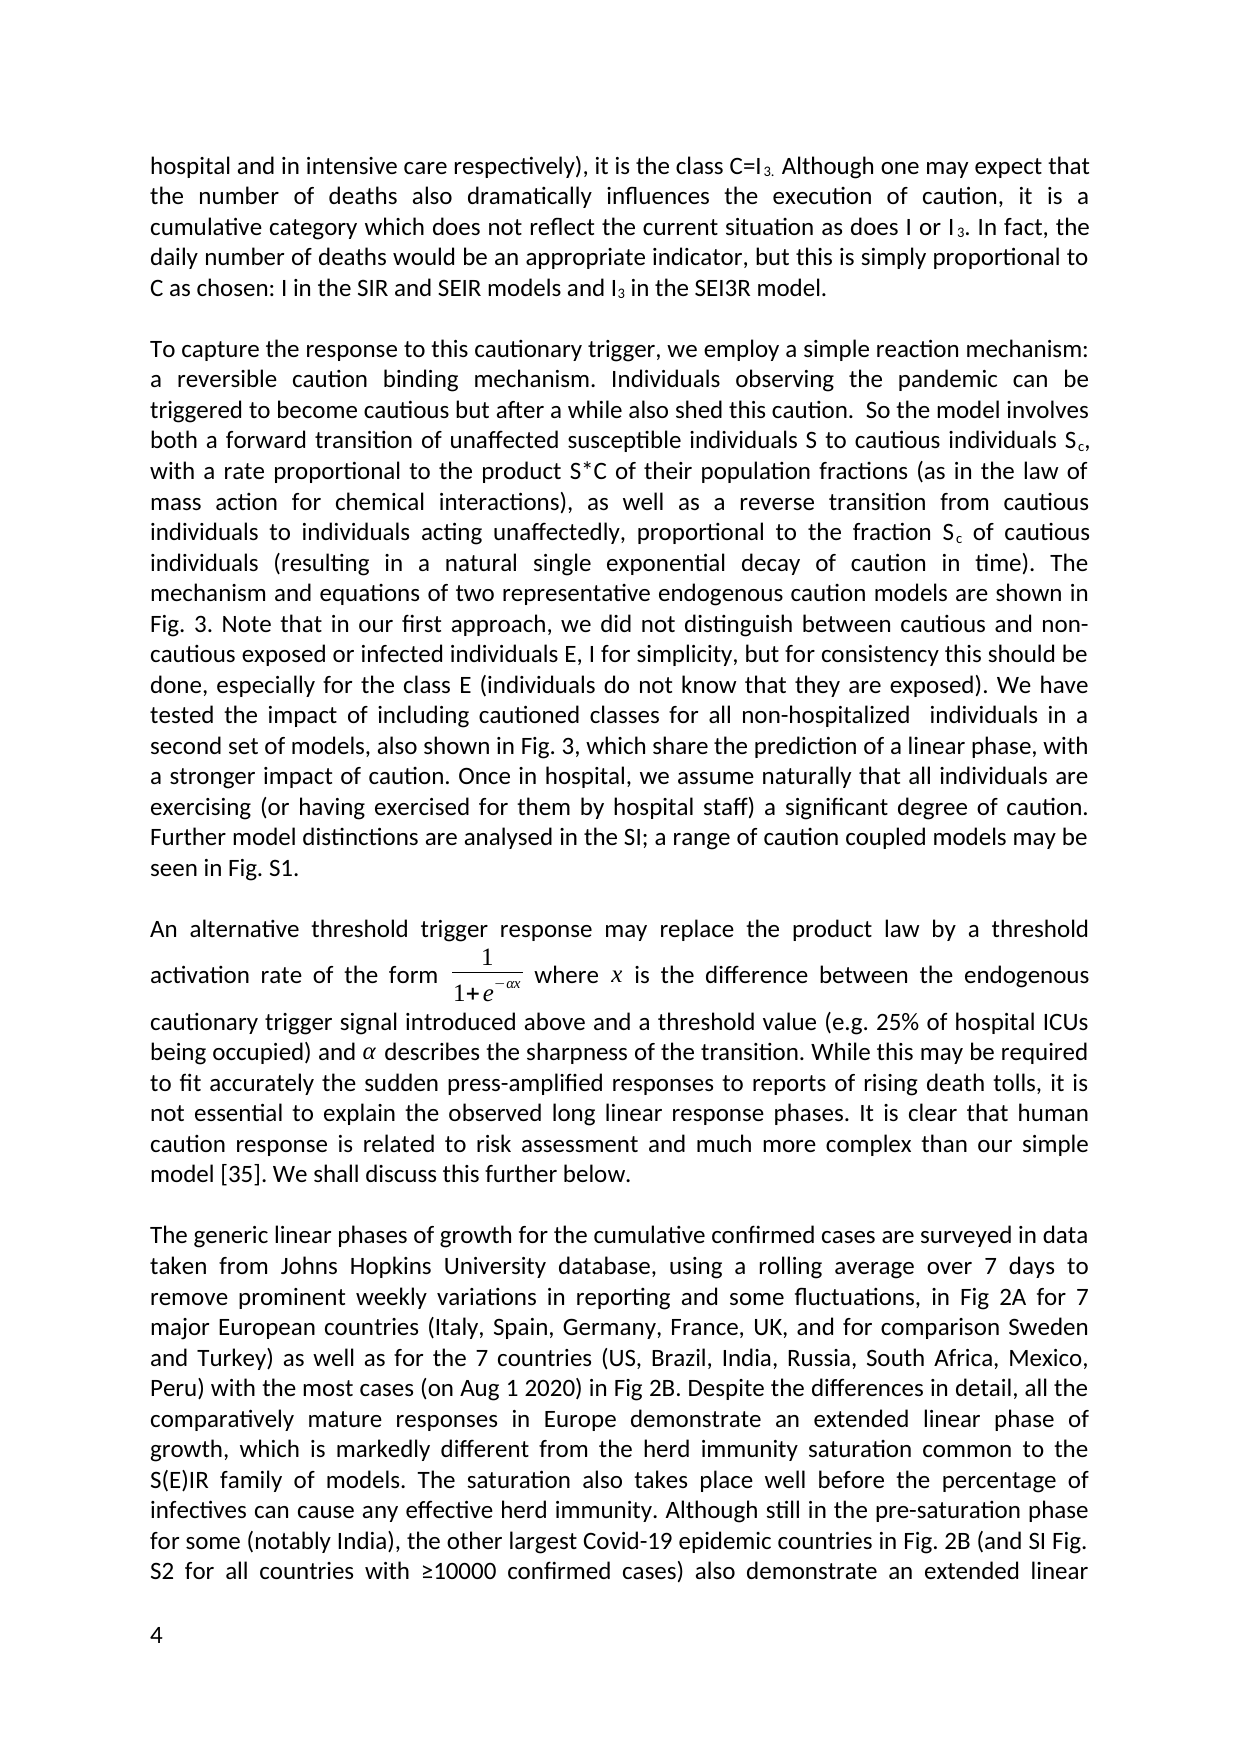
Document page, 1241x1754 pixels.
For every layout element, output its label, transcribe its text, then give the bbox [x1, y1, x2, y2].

text An alternative threshold trigger response may replace the product law by a threshold activation rate of the form where is the difference between the endogenous cautionary trigger signal introduced above and a threshold value (e.g. 25% of hospital ICUs being occupied) and describes the sharpness of the transition. While this may be required to fit accurately the sudden press-amplified responses to reports of rising death tolls, it is not essential to explain the observed long linear response phases. It is clear that human caution response is related to risk assessment and much more complex than our simple model [35]. We shall discuss this further below. [150, 913, 1090, 1189]
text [150, 150, 1090, 303]
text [150, 1220, 1090, 1586]
text To capture the response to this cautionary trigger, we employ a simple reaction mechanism: a reversible caution binding mechanism. Individuals observing the pandemic can be triggered to become cautious but after a while also shed this caution. So the model involves both a forward transition of unaffected susceptible individuals S to cautious individuals Sc, with a rate proportional to the product S*C of their population fractions (as in the law of mass action for chemical interactions), as well as a reverse transition from cautious individuals to individuals acting unaffectedly, proportional to the fraction Sc of cautious individuals (resulting in a natural single exponential decay of caution in time). The mechanism and equations of two representative endogenous caution models are shown in Fig. 3. Note that in our first approach, we did not distinguish between cautious and non-cautious exposed or infected individuals E, I for simplicity, but for consistency this should be done, especially for the class E (individuals do not know that they are exposed). We have tested the impact of including cautioned classes for all non-hospitalized individuals in a second set of models, also shown in Fig. 3, which share the prediction of a linear phase, with a stronger impact of caution. Once in hospital, we assume naturally that all individuals are exercising (or having exercised for them by hospital staff) a significant degree of caution. Further model distinctions are analysed in the SI; a range of caution coupled models may be seen in Fig. S1. [150, 333, 1090, 882]
